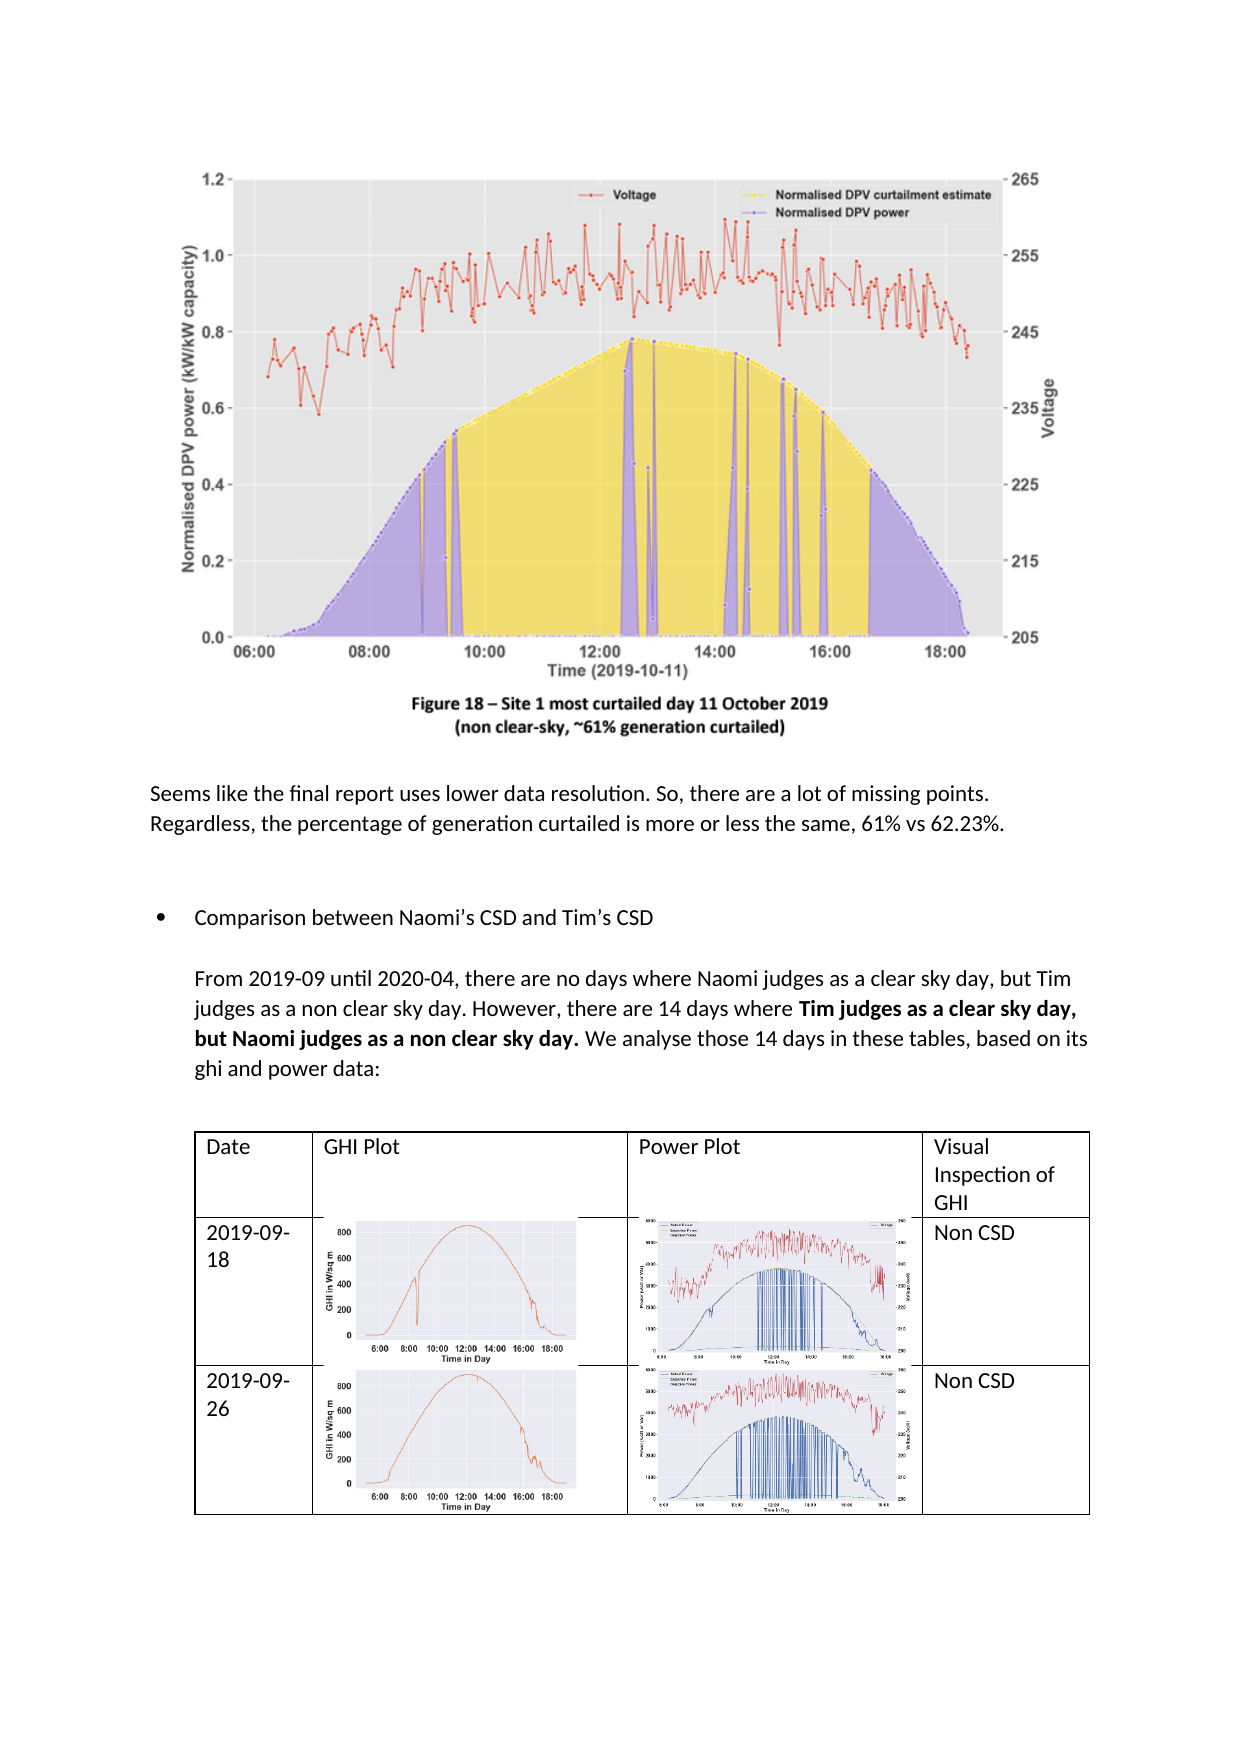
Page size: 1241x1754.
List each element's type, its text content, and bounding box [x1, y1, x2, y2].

table_header GHI Plot [313, 1133, 627, 1217]
list From 2019-09 until 2020-04, there are no days where Naomi judges as a clear sky day, but Tim judges as a non clear sky day. However, there are 14 days where Tim judges as a clear sky day, but Naomi judges as a non clear sky day. We analyse those 14 days in these tables, based on its ghi and power data: [194, 964, 1090, 1082]
table_header Power Plot [628, 1133, 922, 1217]
table_cell [912, 1366, 922, 1514]
table_cell Non CSD [923, 1366, 1089, 1514]
list Comparison between Naomi’s CSD and Tim’s CSD [157, 903, 1090, 931]
table_cell [579, 1218, 627, 1365]
table_cell Non CSD [923, 1218, 1089, 1365]
picture [638, 1217, 912, 1514]
table_cell [313, 1366, 323, 1514]
table_header Date [196, 1133, 312, 1217]
table_cell 2019-09-18 [196, 1218, 312, 1365]
table_header Visual Inspection of GHI [923, 1133, 1089, 1217]
table_cell [912, 1218, 922, 1365]
table_cell [628, 1366, 638, 1514]
table_cell [579, 1366, 627, 1514]
picture [323, 1217, 579, 1514]
picture [150, 150, 1091, 761]
text Seems like the final report uses lower data resolution. So, there are a lot of missing points. Regardless, the percentage of generation curtailed is more or less the same, 61% vs 62.23%. [150, 779, 1090, 838]
table_cell [313, 1218, 323, 1365]
table_cell [628, 1218, 638, 1365]
table_cell 2019-09-26 [196, 1366, 312, 1514]
